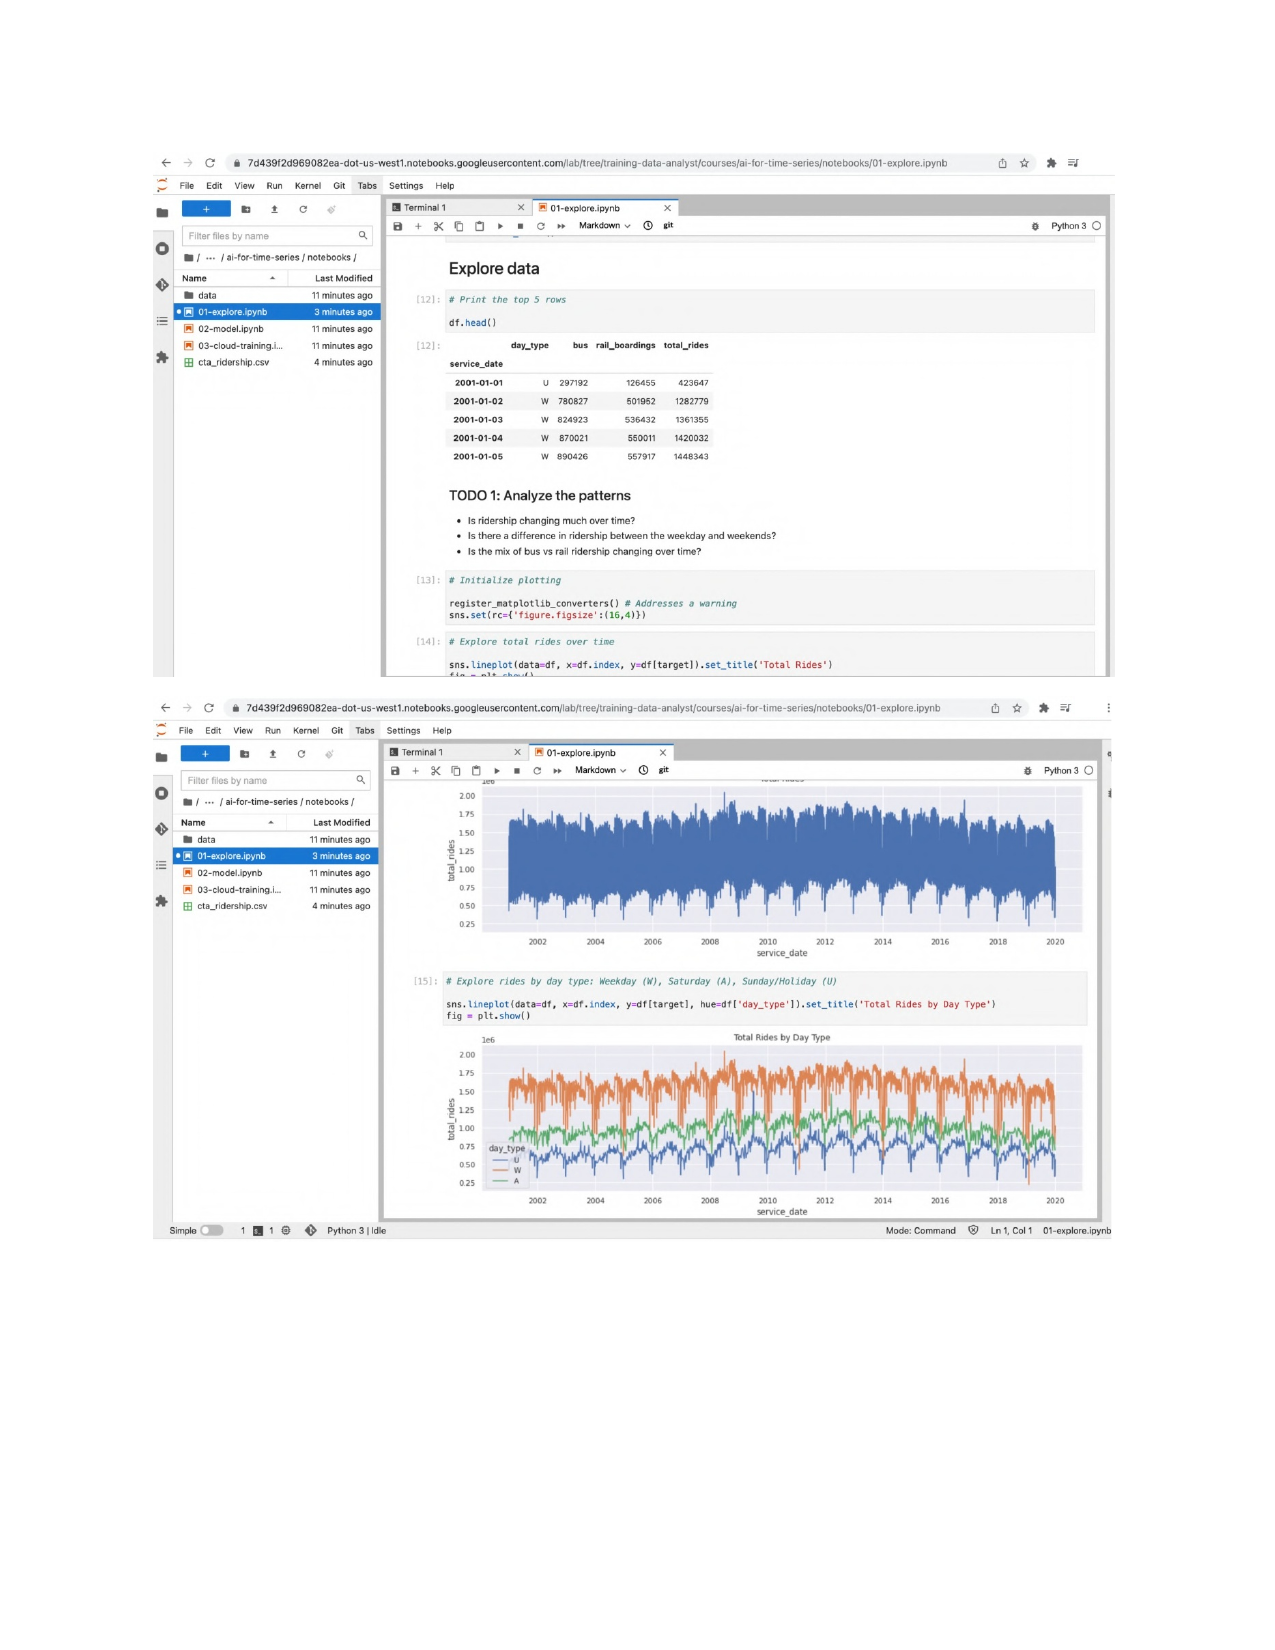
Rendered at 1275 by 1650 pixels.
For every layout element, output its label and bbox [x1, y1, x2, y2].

picture [153, 152, 1115, 677]
picture [153, 696, 1112, 1242]
